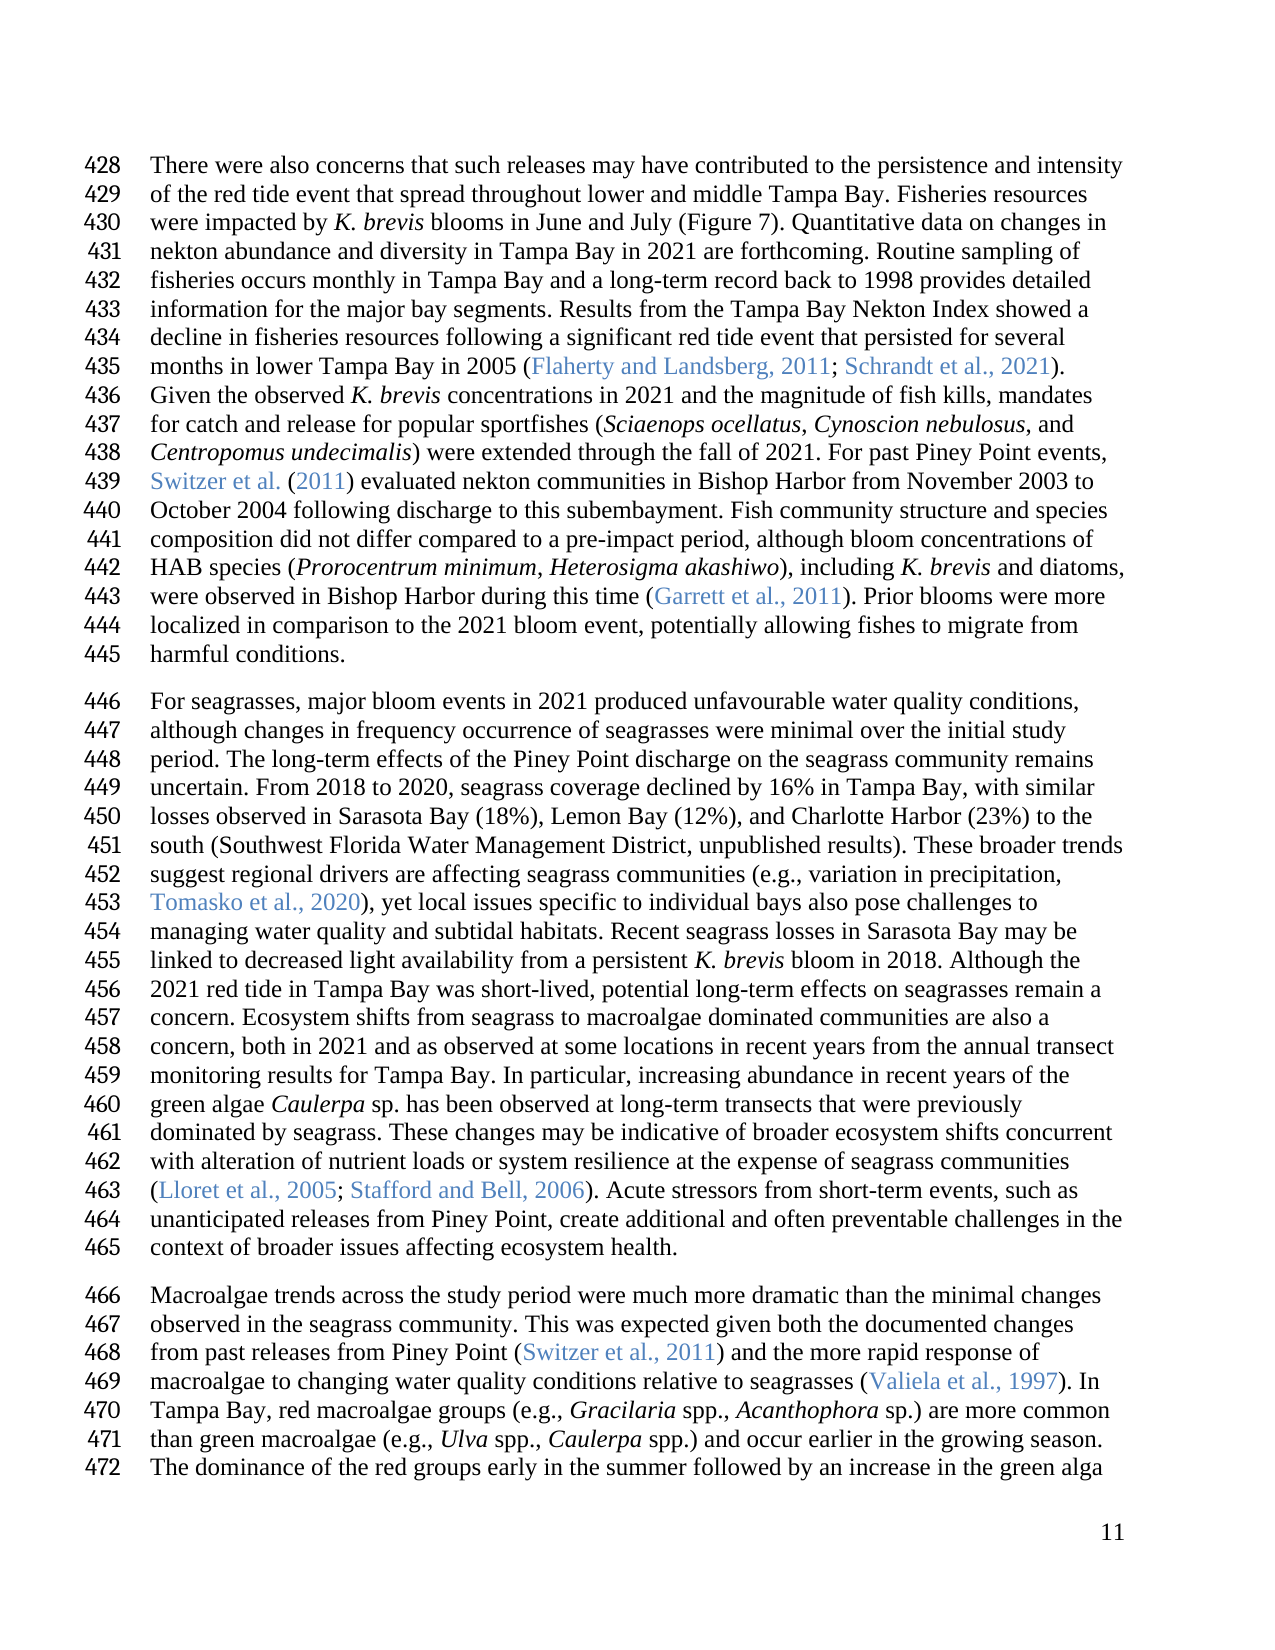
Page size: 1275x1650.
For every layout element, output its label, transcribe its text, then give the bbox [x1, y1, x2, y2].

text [150, 1280, 1125, 1481]
text There were also concerns that such releases may have contributed to the persistence and intensity of the red tide event that spread throughout lower and middle Tampa Bay. Fisheries resources were impacted by K. brevis blooms in June and July (Figure 7). Quantitative data on changes in nekton abundance and diversity in Tampa Bay in 2021 are forthcoming. Routine sampling of fisheries occurs monthly in Tampa Bay and a long-term record back to 1998 provides detailed information for the major bay segments. Results from the Tampa Bay Nekton Index showed a decline in fisheries resources following a significant red tide event that persisted for several months in lower Tampa Bay in 2005 (Flaherty and Landsberg, 2011; Schrandt et al., 2021). Given the observed K. brevis concentrations in 2021 and the magnitude of fish kills, mandates for catch and release for popular sportfishes (Sciaenops ocellatus, Cynoscion nebulosus, and Centropomus undecimalis) were extended through the fall of 2021. For past Piney Point events, Switzer et al. (2011) evaluated nekton communities in Bishop Harbor from November 2003 to October 2004 following discharge to this subembayment. Fish community structure and species composition did not differ compared to a pre-impact period, although bloom concentrations of HAB species (Prorocentrum minimum, Heterosigma akashiwo), including K. brevis and diatoms, were observed in Bishop Harbor during this time (Garrett et al., 2011). Prior blooms were more localized in comparison to the 2021 bloom event, potentially allowing fishes to migrate from harmful conditions. [150, 150, 1125, 667]
text For seagrasses, major bloom events in 2021 produced unfavourable water quality conditions, although changes in frequency occurrence of seagrasses were minimal over the initial study period. The long-term effects of the Piney Point discharge on the seagrass community remains uncertain. From 2018 to 2020, seagrass coverage declined by 16% in Tampa Bay, with similar losses observed in Sarasota Bay (18%), Lemon Bay (12%), and Charlotte Harbor (23%) to the south (Southwest Florida Water Management District, unpublished results). These broader trends suggest regional drivers are affecting seagrass communities (e.g., variation in precipitation, Tomasko et al., 2020), yet local issues specific to individual bays also pose challenges to managing water quality and subtidal habitats. Recent seagrass losses in Sarasota Bay may be linked to decreased light availability from a persistent K. brevis bloom in 2018. Although the 2021 red tide in Tampa Bay was short-lived, potential long-term effects on seagrasses remain a concern. Ecosystem shifts from seagrass to macroalgae dominated communities are also a concern, both in 2021 and as observed at some locations in recent years from the annual transect monitoring results for Tampa Bay. In particular, increasing abundance in recent years of the green algae Caulerpa sp. has been observed at long-term transects that were previously dominated by seagrass. These changes may be indicative of broader ecosystem shifts concurrent with alteration of nutrient loads or system resilience at the expense of seagrass communities (Lloret et al., 2005; Stafford and Bell, 2006). Acute stressors from short-term events, such as unanticipated releases from Piney Point, create additional and often preventable challenges in the context of broader issues affecting ecosystem health. [150, 686, 1125, 1261]
